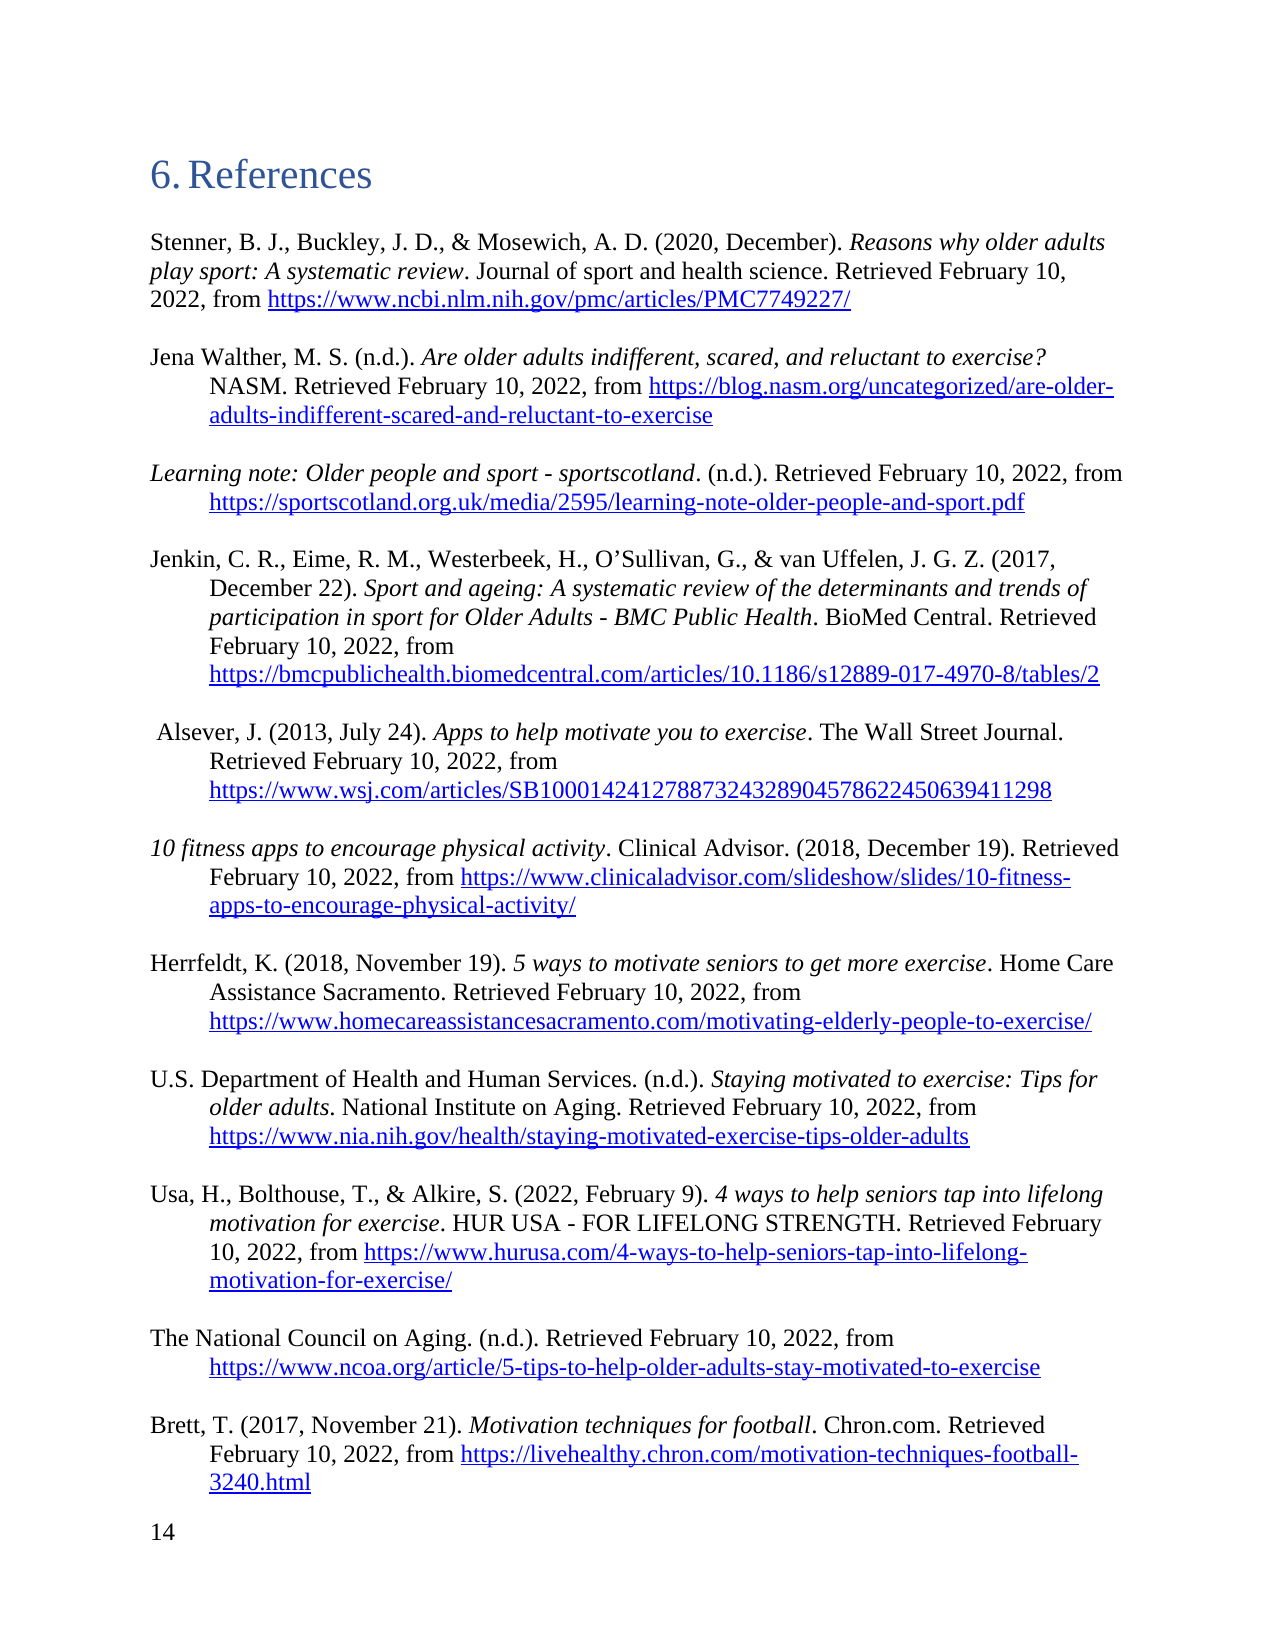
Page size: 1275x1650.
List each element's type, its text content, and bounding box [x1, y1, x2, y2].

text U.S. Department of Health and Human Services. (n.d.). Staying motivated to exercise: Tips for older adults. National Institute on Aging. Retrieved February 10, 2022, from https://www.nia.nih.gov/health/staying-motivated-exercise-tips-older-adults [150, 1064, 1125, 1150]
subtitle References [150, 150, 1125, 198]
text Brett, T. (2017, November 21). Motivation techniques for football. Chron.com. Retrieved February 10, 2022, from https://livehealthy.chron.com/motivation-techniques-football-3240.html [150, 1410, 1125, 1496]
text Jena Walther, M. S. (n.d.). Are older adults indifferent, scared, and reluctant to exercise? NASM. Retrieved February 10, 2022, from https://blog.nasm.org/uncategorized/are-older-adults-indifferent-scared-and-reluctant-to-exercise [150, 342, 1125, 429]
text 10 fitness apps to encourage physical activity. Clinical Advisor. (2018, December 19). Retrieved February 10, 2022, from https://www.clinicaladvisor.com/slideshow/slides/10-fitness-apps-to-encourage-physical-activity/ [150, 833, 1125, 919]
text Learning note: Older people and sport - sportscotland. (n.d.). Retrieved February 10, 2022, from https://sportscotland.org.uk/media/2595/learning-note-older-people-and-sport.pdf [150, 458, 1125, 515]
text Jenkin, C. R., Eime, R. M., Westerbeek, H., O’Sullivan, G., & van Uffelen, J. G. Z. (2017, December 22). Sport and ageing: A systematic review of the determinants and trends of participation in sport for Older Adults - BMC Public Health. BioMed Central. Retrieved February 10, 2022, from https://bmcpublichealth.biomedcentral.com/articles/10.1186/s12889-017-4970-8/tables/2 [150, 544, 1125, 688]
text Alsever, J. (2013, July 24). Apps to help motivate you to exercise. The Wall Street Journal. Retrieved February 10, 2022, from https://www.wsj.com/articles/SB10001424127887324328904578622450639411298 [150, 717, 1125, 804]
text Usa, H., Bolthouse, T., & Alkire, S. (2022, February 9). 4 ways to help seniors tap into lifelong motivation for exercise. HUR USA - FOR LIFELONG STRENGTH. Retrieved February 10, 2022, from https://www.hurusa.com/4-ways-to-help-seniors-tap-into-lifelong-motivation-for-exercise/ [150, 1179, 1125, 1294]
text The National Council on Aging. (n.d.). Retrieved February 10, 2022, from https://www.ncoa.org/article/5-tips-to-help-older-adults-stay-motivated-to-exercise [150, 1323, 1125, 1381]
text Stenner, B. J., Buckley, J. D., & Mosewich, A. D. (2020, December). Reasons why older adults play sport: A systematic review. Journal of sport and health science. Retrieved February 10, 2022, from https://www.ncbi.nlm.nih.gov/pmc/articles/PMC7749227/ [150, 227, 1125, 313]
text Herrfeldt, K. (2018, November 19). 5 ways to motivate seniors to get more exercise. Home Care Assistance Sacramento. Retrieved February 10, 2022, from https://www.homecareassistancesacramento.com/motivating-elderly-people-to-exercise/ [150, 948, 1125, 1034]
